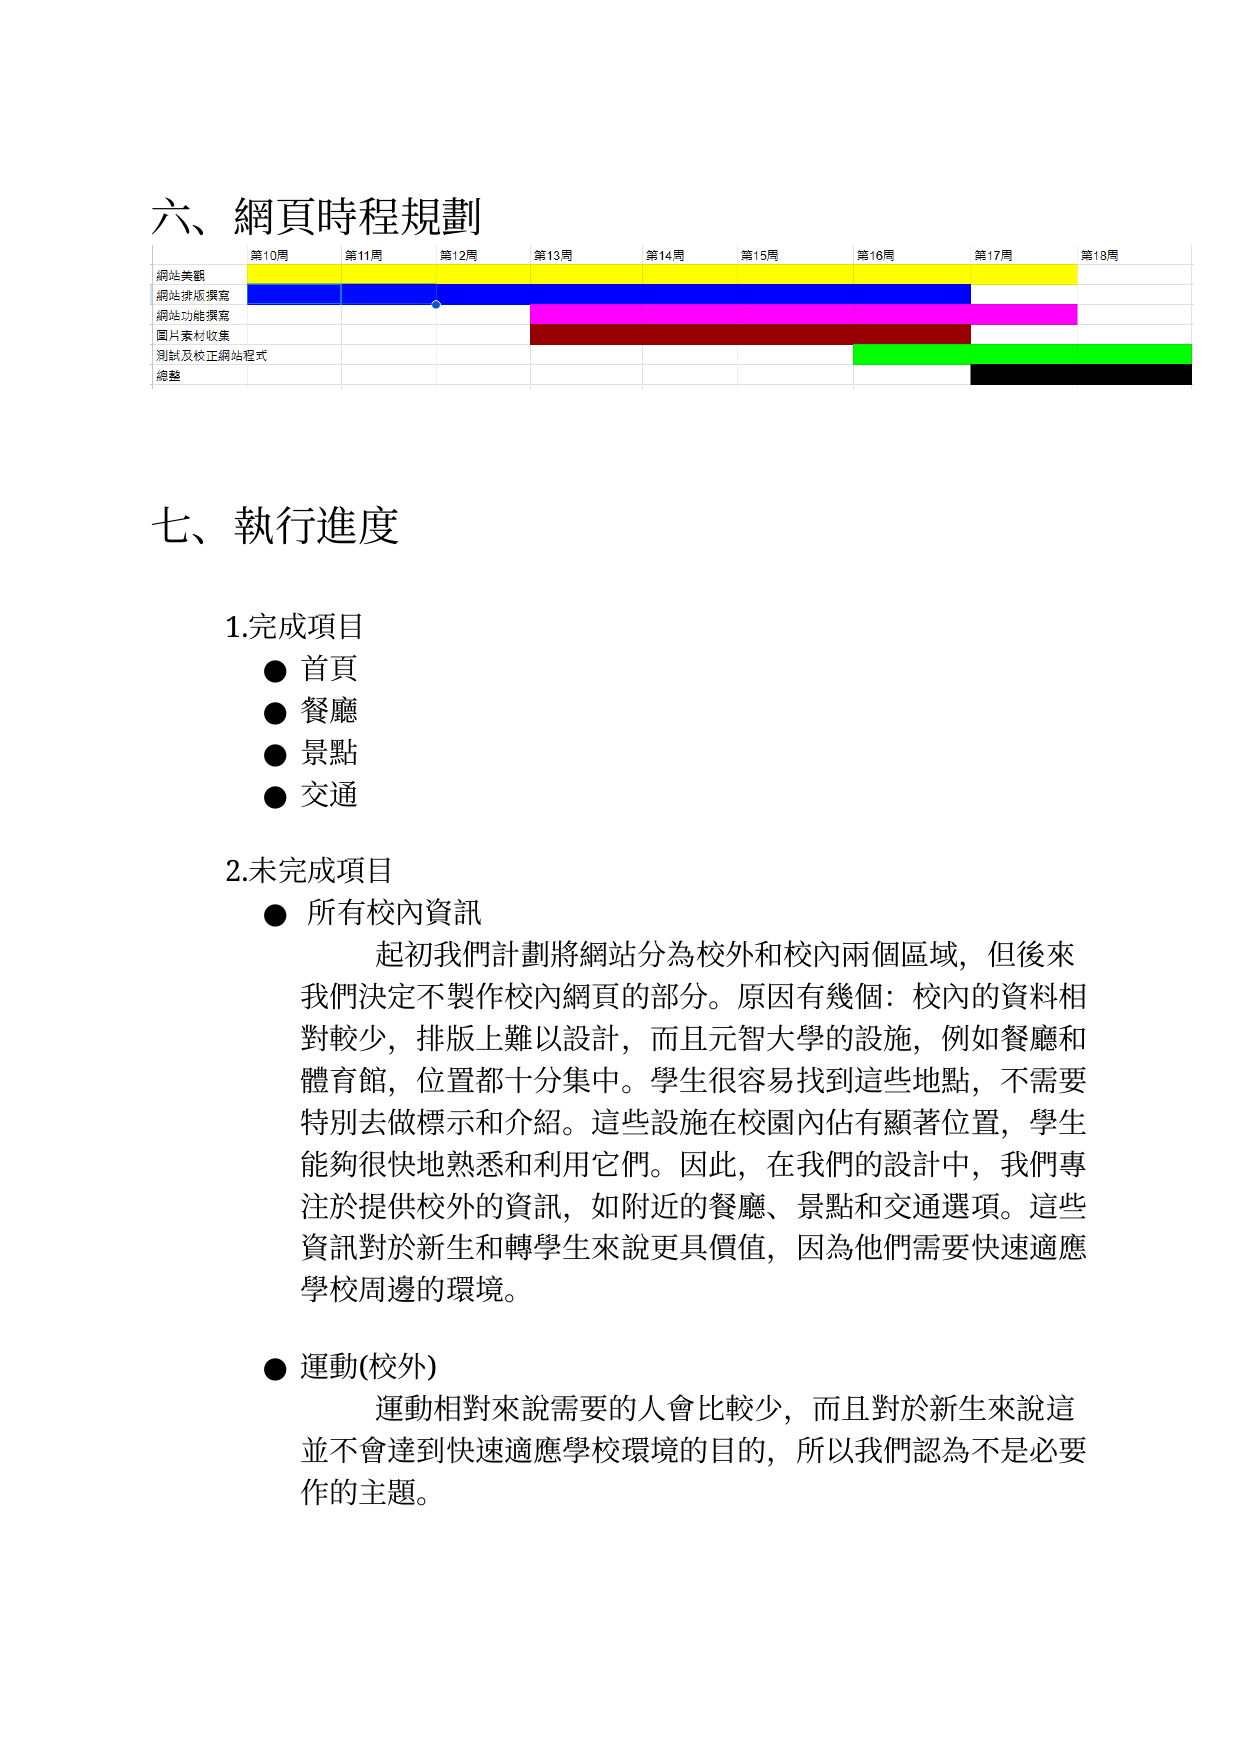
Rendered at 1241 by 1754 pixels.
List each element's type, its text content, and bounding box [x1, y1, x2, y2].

text 七、執行進度 [150, 494, 1090, 554]
text 起初我們計劃將網站分為校外和校內兩個區域，但後來我們決定不製作校內網頁的部分。原因有幾個：校內的資料相對較少，排版上難以設計，而且元智大學的設施，例如餐廳和體育館，位置都十分集中。學生很容易找到這些地點，不需要特別去做標示和介紹。這些設施在校園內佔有顯著位置，學生能夠很快地熟悉和利用它們。因此，在我們的設計中，我們專注於提供校外的資訊，如附近的餐廳、景點和交通選項。這些資訊對於新生和轉學生來說更具價值，因為他們需要快速適應學校周邊的環境。 [300, 932, 1090, 1309]
list 首頁 [262, 646, 1090, 688]
picture [150, 245, 1194, 389]
list 運動(校外) [262, 1344, 1090, 1386]
text 1.完成項目 [150, 604, 1090, 646]
list 所有校內資訊 [262, 890, 1090, 932]
list 交通 [262, 771, 1090, 813]
text 運動相對來說需要的人會比較少，而且對於新生來說這並不會達到快速適應學校環境的目的，所以我們認為不是必要作的主題。 [300, 1386, 1090, 1512]
text 2.未完成項目 [150, 848, 1090, 890]
text 六、網頁時程規劃 [150, 185, 1090, 245]
list 景點 [262, 729, 1090, 771]
list 餐廳 [262, 688, 1090, 729]
